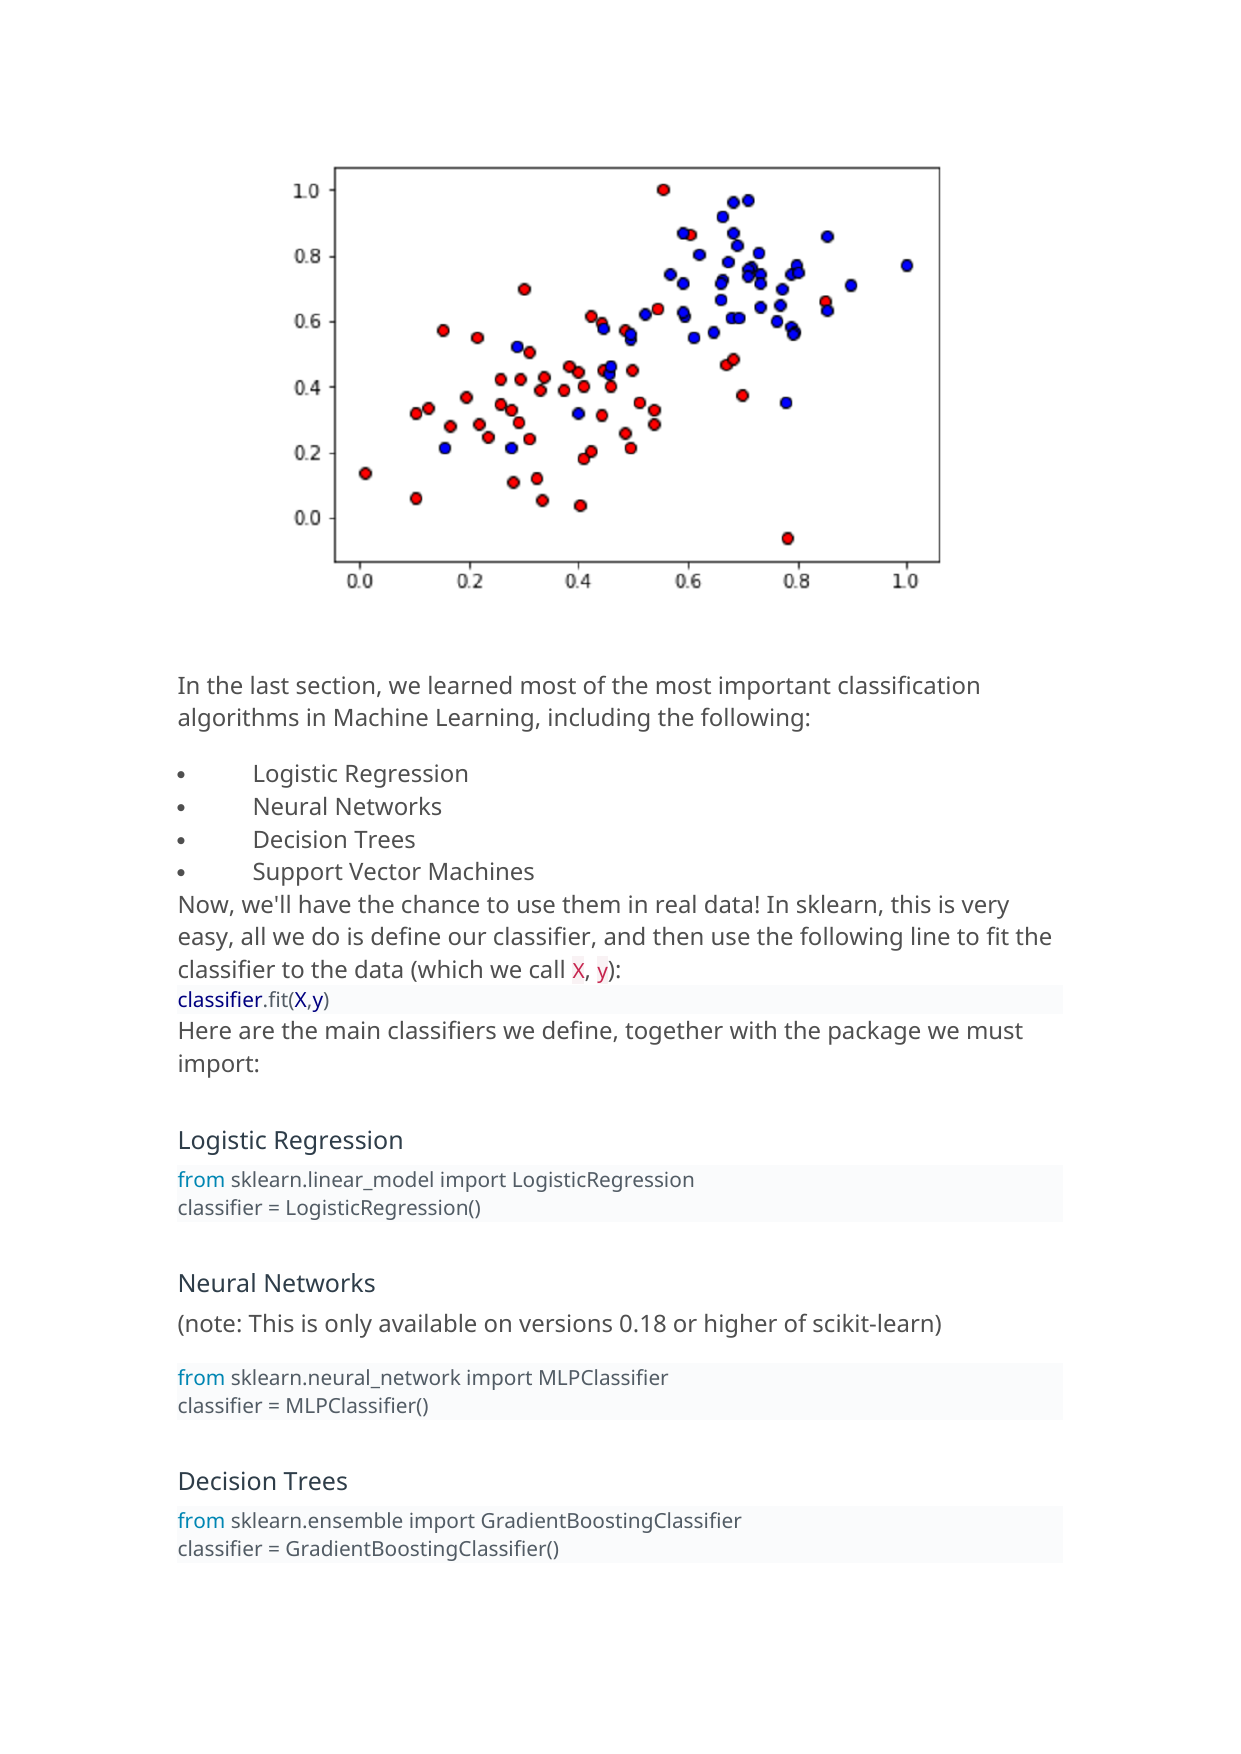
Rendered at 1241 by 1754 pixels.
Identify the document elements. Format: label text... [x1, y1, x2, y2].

text from sklearn.neural_network import MLPClassifier [177, 1363, 1063, 1392]
subtitle Logistic Regression [177, 1123, 1063, 1157]
subtitle Decision Trees [177, 1464, 1063, 1498]
text classifier = MLPClassifier() [177, 1392, 1063, 1420]
list Decision Trees [177, 822, 1063, 855]
list Logistic Regression [177, 757, 1063, 790]
text Here are the main classifiers we define, together with the package we must import: [177, 1014, 1063, 1079]
text from sklearn.ensemble import GradientBoostingClassifier [177, 1506, 1063, 1534]
subtitle Neural Networks [177, 1265, 1063, 1299]
text Now, we'll have the chance to use them in real data! In sklearn, this is very easy, all we do is define our classifier, and then use the following line to fit the classifier to the data (which we call X, y): [177, 888, 1063, 985]
list Neural Networks [177, 790, 1063, 822]
text classifier.fit(X,y) [177, 985, 1063, 1014]
list Support Vector Machines [177, 855, 1063, 888]
text classifier = LogisticRegression() [177, 1193, 1063, 1222]
text In the last section, we learned most of the most important classification algorithms in Machine Learning, including the following: [177, 668, 1063, 734]
text (note: This is only available on versions 0.18 or higher of scikit-learn) [177, 1307, 1063, 1340]
picture [274, 147, 967, 602]
text classifier = GradientBoostingClassifier() [177, 1534, 1063, 1563]
text from sklearn.linear_model import LogisticRegression [177, 1165, 1063, 1193]
